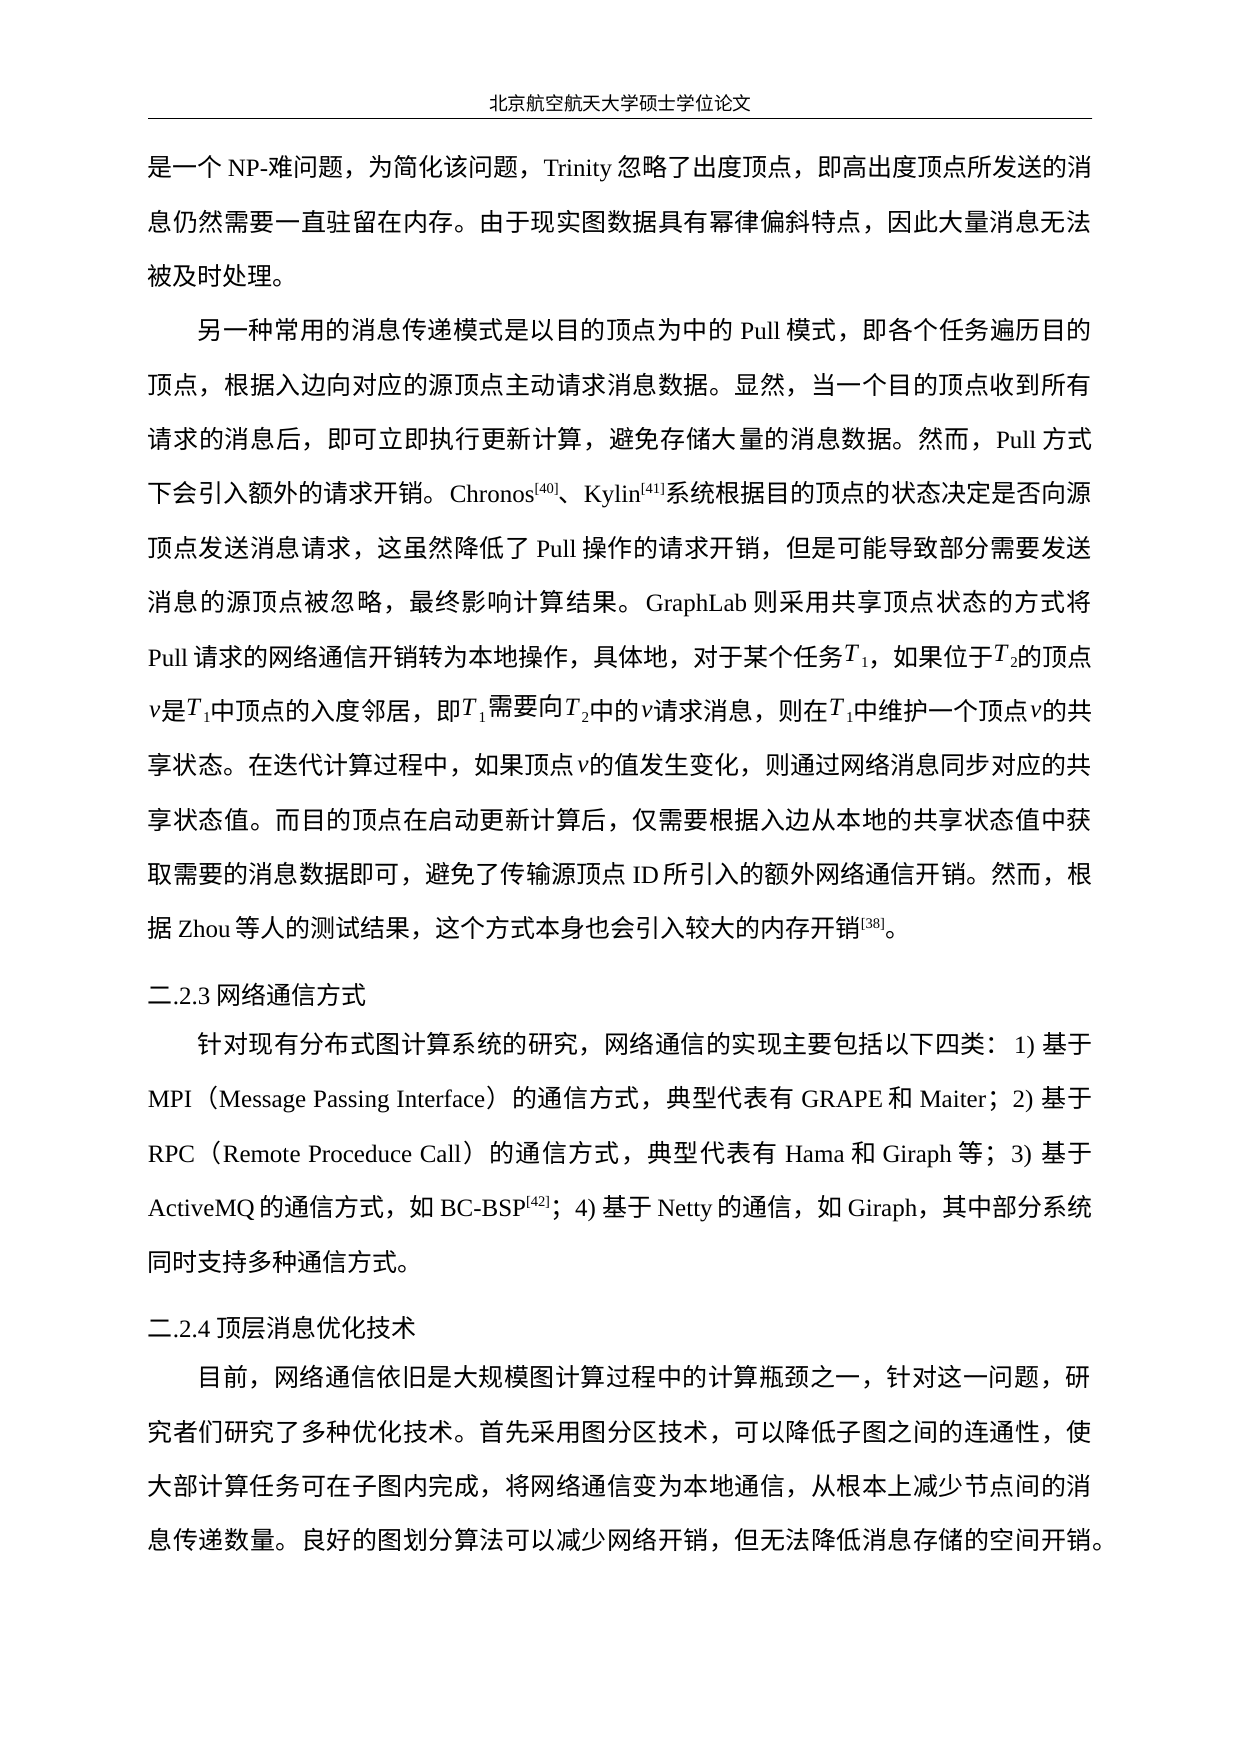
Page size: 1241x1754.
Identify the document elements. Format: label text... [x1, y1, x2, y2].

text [148, 1358, 1092, 1557]
text 针对现有分布式图计算系统的研究，网络通信的实现主要包括以下四类：1) 基于MPI（Message Passing Interface）的通信方式，典型代表有GRAPE和Maiter；2) 基于RPC（Remote Proceduce Call）的通信方式，典型代表有Hama和Giraph等；3) 基于ActiveMQ的通信方式，如BC-BSP[42]；4) 基于Netty的通信，如Giraph，其中部分系统同时支持多种通信方式。 [148, 1024, 1092, 1278]
subtitle 网络通信方式 [148, 976, 1092, 1012]
text 另一种常用的消息传递模式是以目的顶点为中的Pull模式，即各个任务遍历目的顶点，根据入边向对应的源顶点主动请求消息数据。显然，当一个目的顶点收到所有请求的消息后，即可立即执行更新计算，避免存储大量的消息数据。然而，Pull方式下会引入额外的请求开销。Chronos[40]、Kylin[41]系统根据目的顶点的状态决定是否向源顶点发送消息请求，这虽然降低了Pull操作的请求开销，但是可能导致部分需要发送消息的源顶点被忽略，最终影响计算结果。GraphLab则采用共享顶点状态的方式将Pull请求的网络通信开销转为本地操作，具体地，对于某个任务，如果位于的顶点是中顶点的入度邻居，即中的请求消息，则在中维护一个顶点的共享状态。在迭代计算过程中，如果顶点的值发生变化，则通过网络消息同步对应的共享状态值。而目的顶点在启动更新计算后，仅需要根据入边从本地的共享状态值中获取需要的消息数据即可，避免了传输源顶点ID所引入的额外网络通信开销。然而，根据Zhou等人的测试结果，这个方式本身也会引入较大的内存开销[38]。 [148, 311, 1092, 945]
subtitle 顶层消息优化技术 [148, 1309, 1092, 1345]
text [148, 148, 1092, 293]
